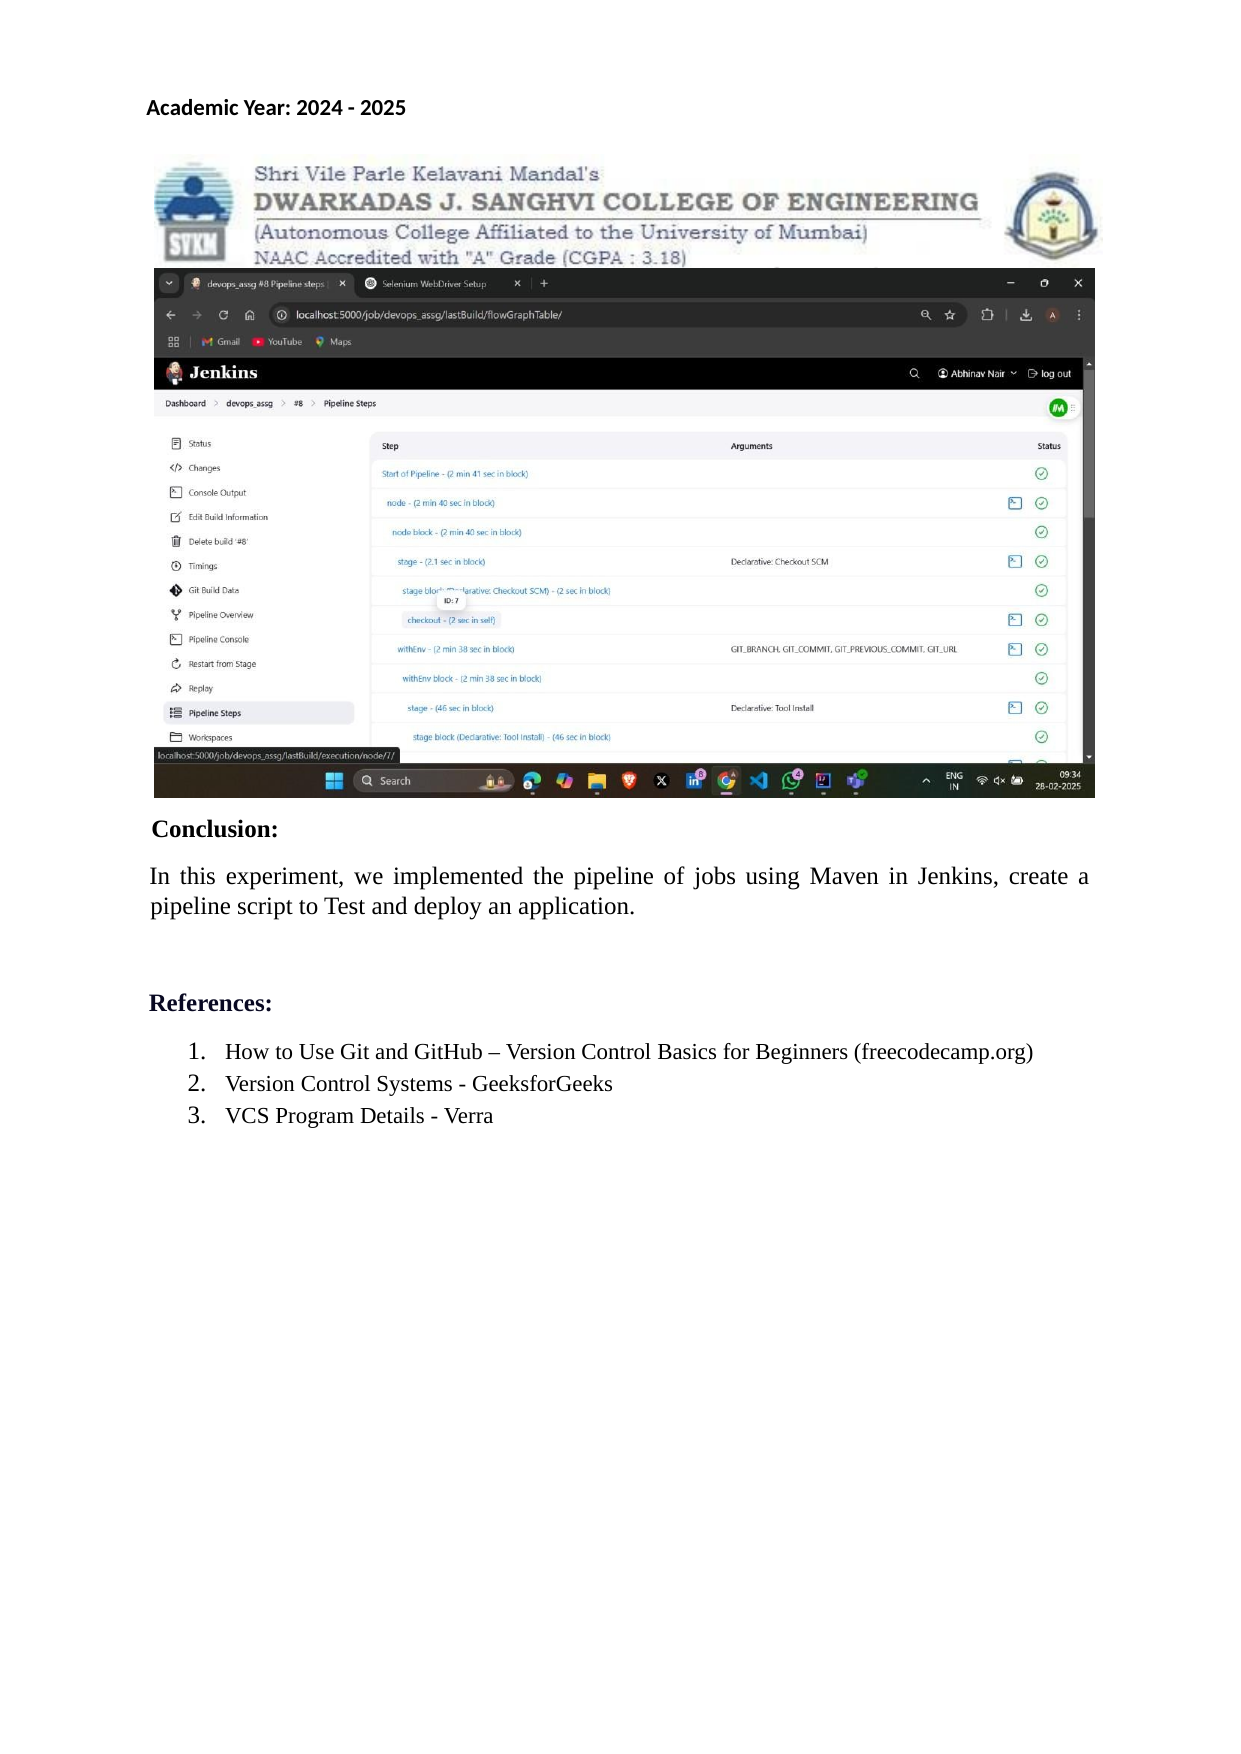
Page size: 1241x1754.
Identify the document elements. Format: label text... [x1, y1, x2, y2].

list How to Use Git and GitHub – Version Control Basics for Beginners (freecodecamp.org) [187, 1036, 1066, 1064]
text References: [148, 988, 1105, 1017]
text Conclusion: [151, 814, 1092, 843]
picture [154, 154, 1103, 798]
list Version Control Systems - GeeksforGeeks [187, 1068, 1066, 1097]
list VCS Program Details - Verra [187, 1100, 1066, 1128]
text In this experiment, we implemented the pipeline of jobs using Maven in Jenkins, create a pipeline script to Test and deploy an application. [149, 861, 1091, 920]
